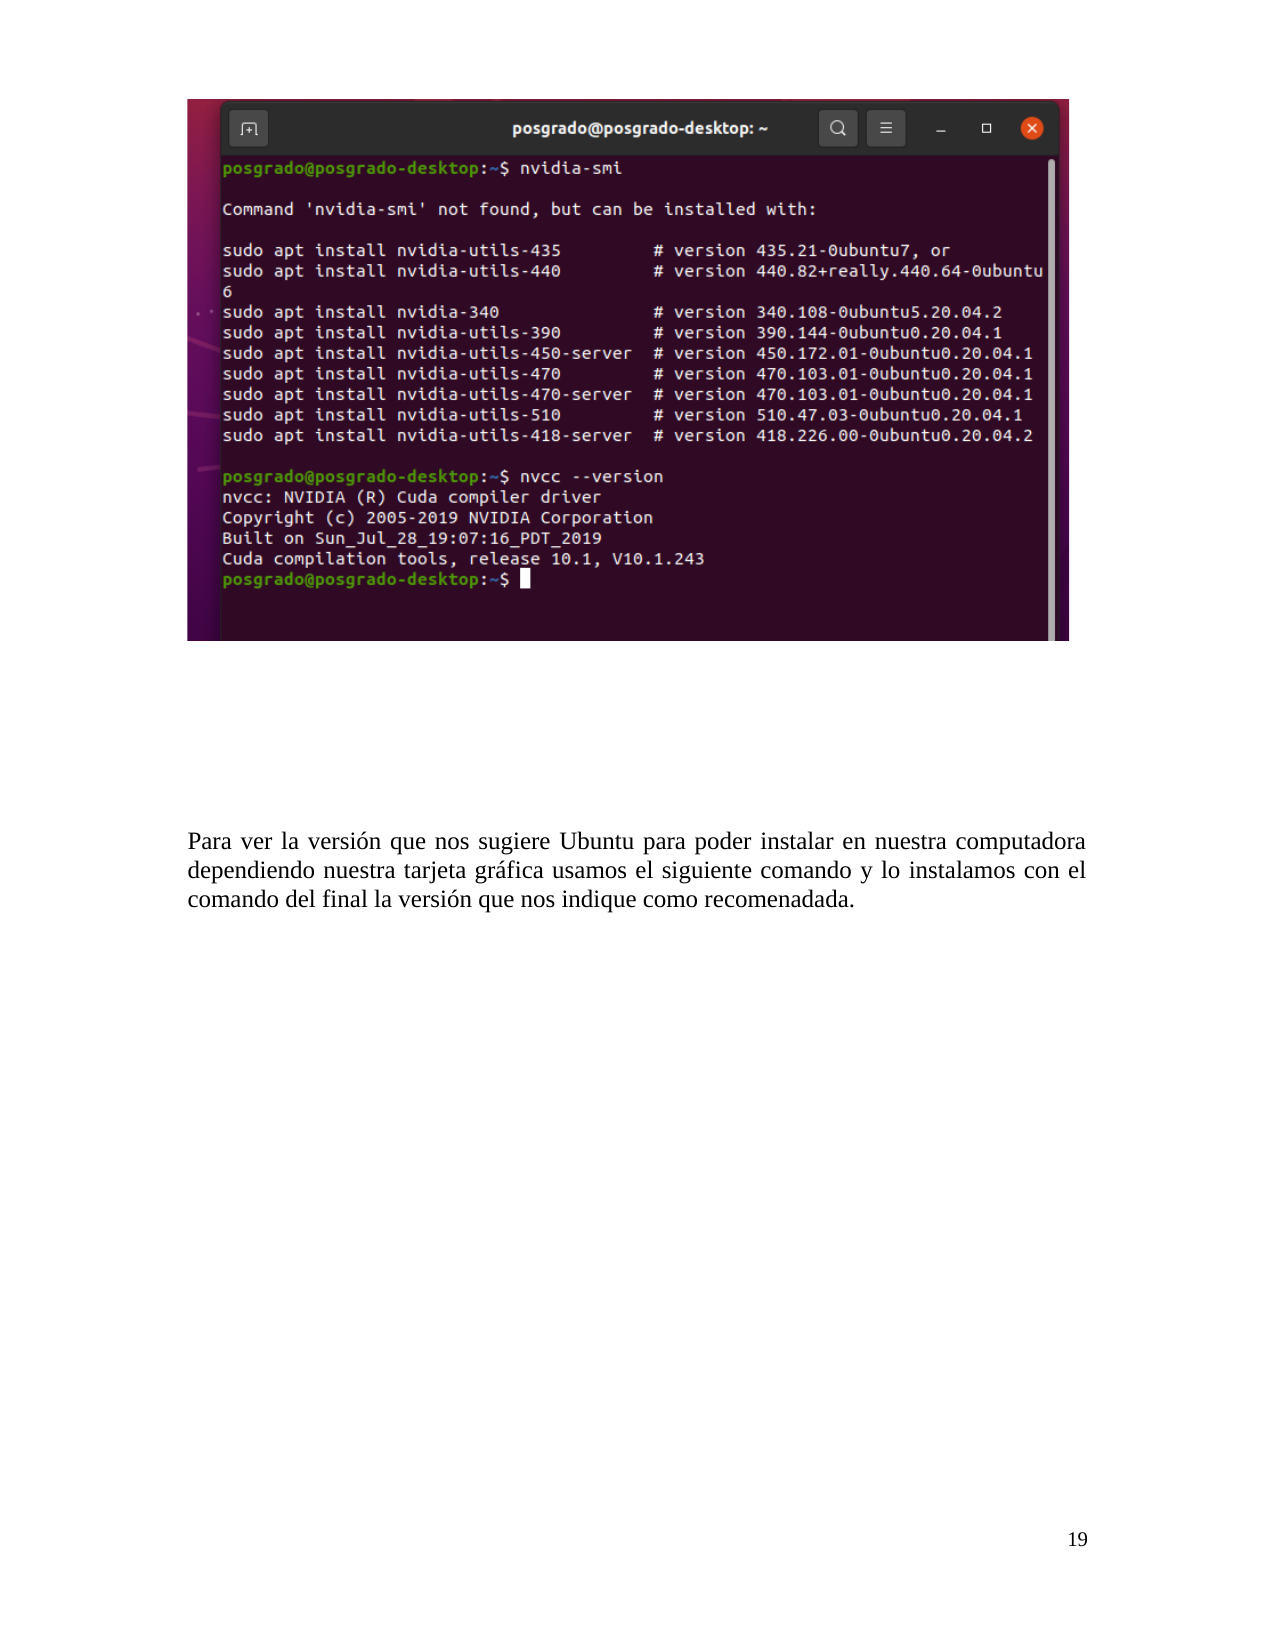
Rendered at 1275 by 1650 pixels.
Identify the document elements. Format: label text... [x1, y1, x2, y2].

text Para ver la versión que nos sugiere Ubuntu para poder instalar en nuestra computadora dependiendo nuestra tarjeta gráfica usamos el siguiente comando y lo instalamos con el comando del final la versión que nos indique como recomenadada. [187, 826, 1088, 913]
picture [187, 99, 1070, 641]
